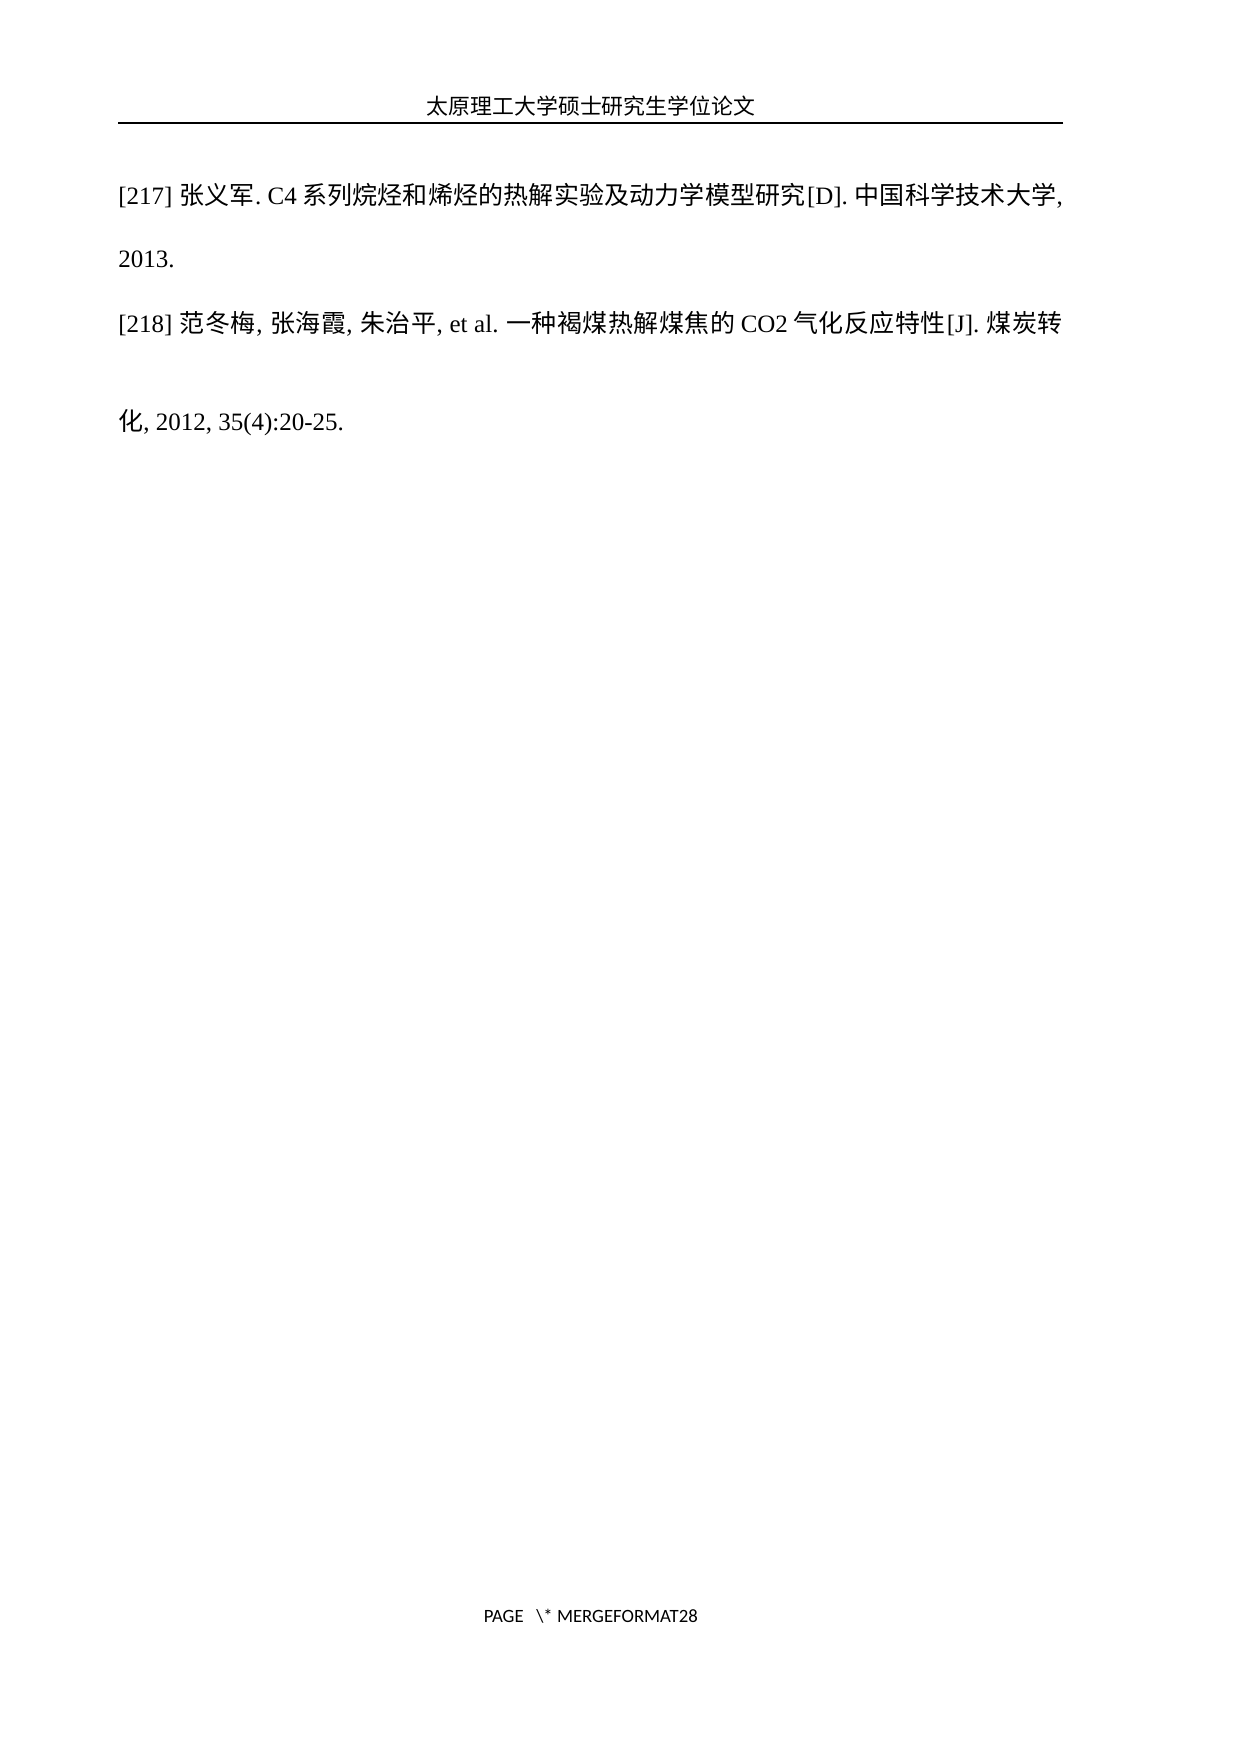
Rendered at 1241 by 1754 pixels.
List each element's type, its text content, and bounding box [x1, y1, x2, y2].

text [217] 张义军. C4系列烷烃和烯烃的热解实验及动力学模型研究[D]. 中国科学技术大学, 2013. [118, 161, 1063, 275]
text [218] 范冬梅, 张海霞, 朱治平, et al. 一种褐煤热解煤焦的CO2气化反应特性[J]. 煤炭转化, 2012, 35(4):20-25. [118, 289, 1063, 452]
